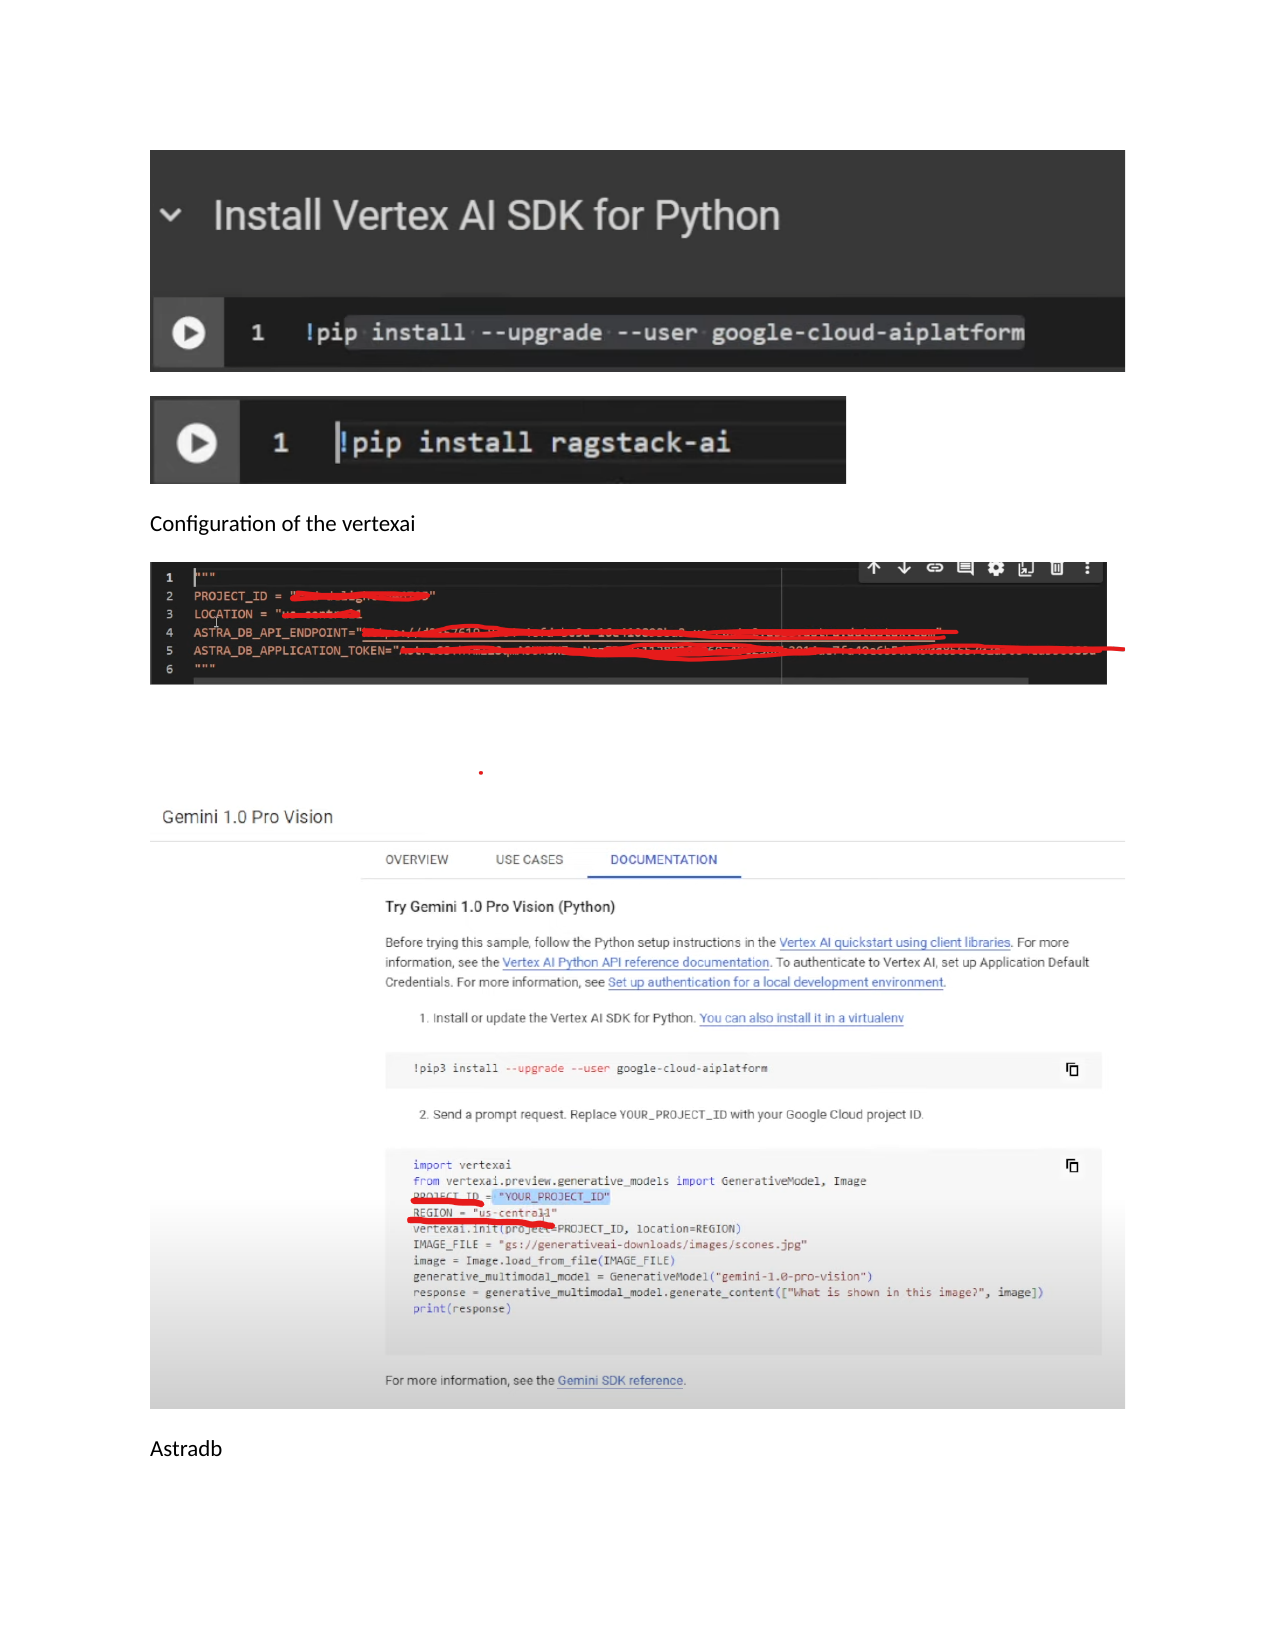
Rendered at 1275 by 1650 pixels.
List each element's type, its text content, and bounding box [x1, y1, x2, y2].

picture [150, 150, 1125, 372]
picture [150, 396, 847, 484]
picture [150, 799, 1125, 1409]
text Configuration of the vertexai [150, 509, 1125, 537]
text Astradb [150, 1434, 1125, 1462]
picture [150, 562, 1125, 775]
